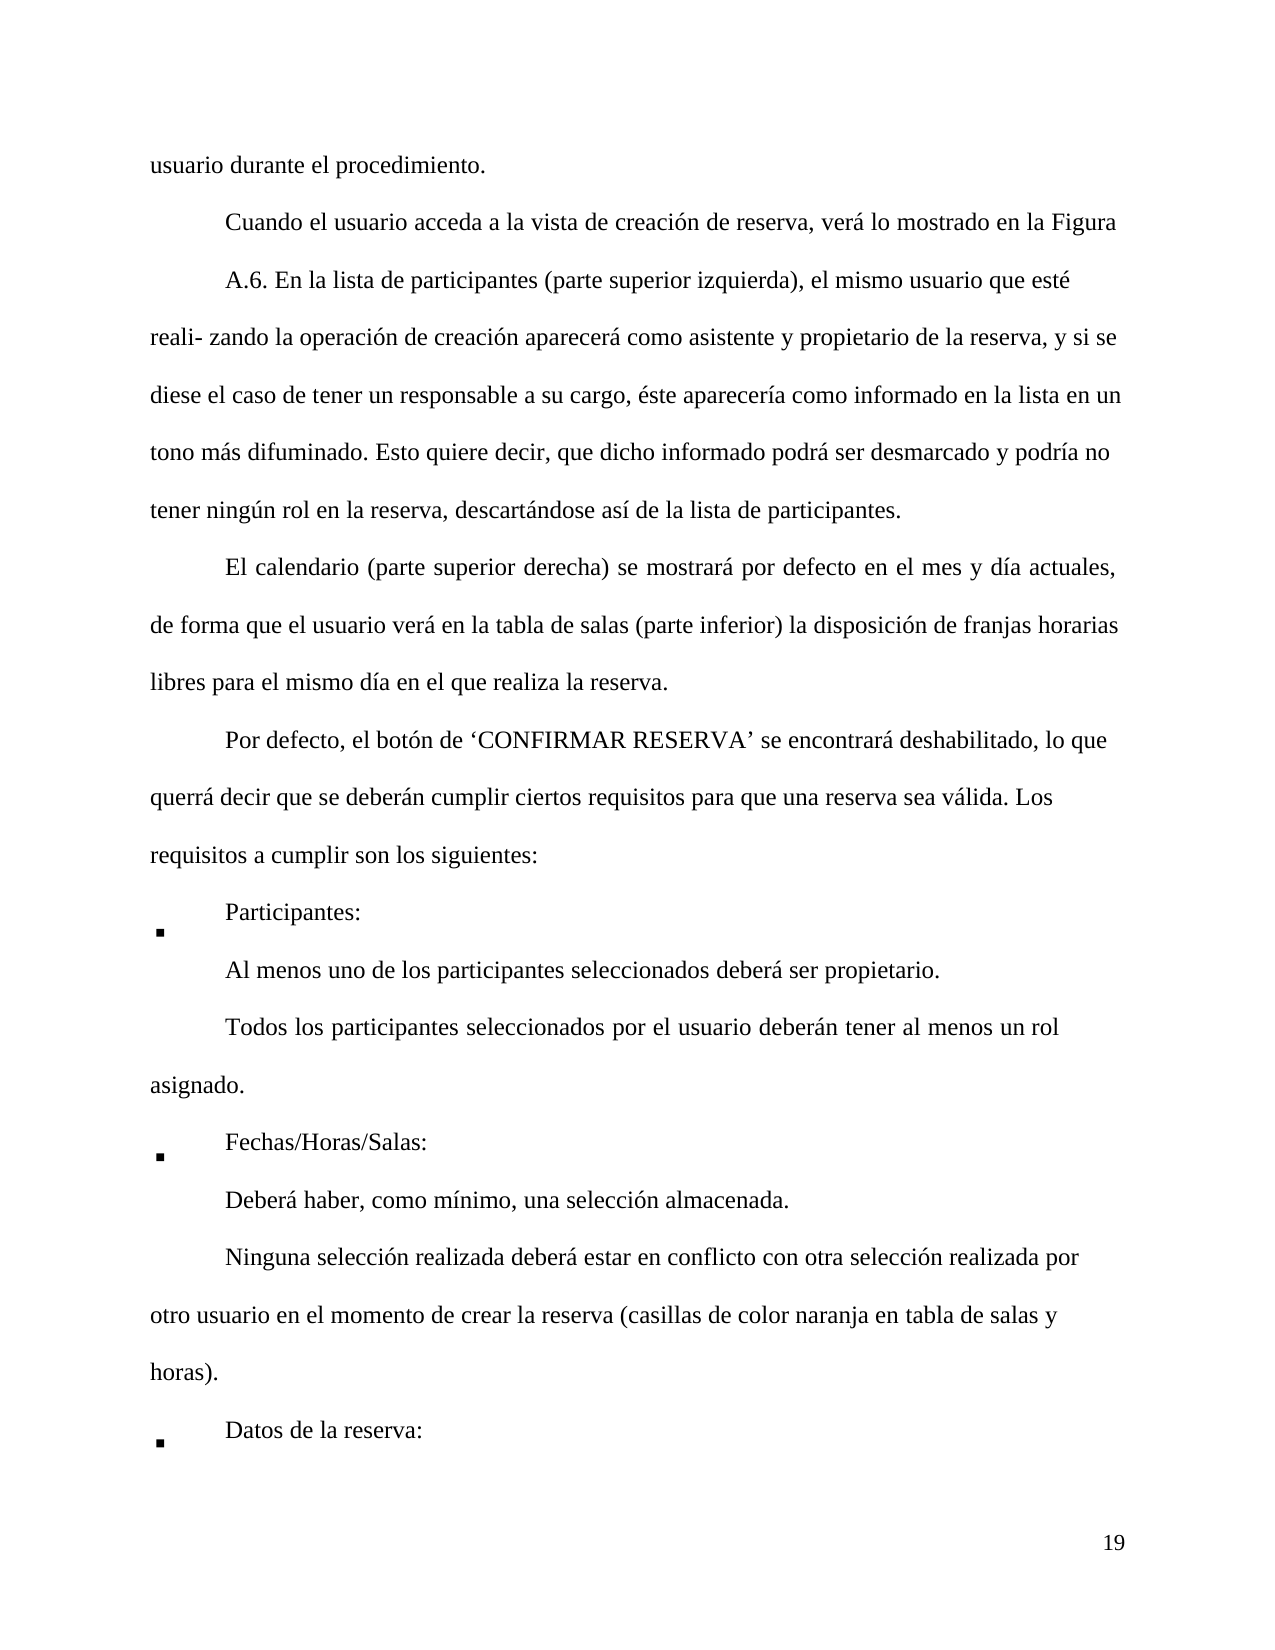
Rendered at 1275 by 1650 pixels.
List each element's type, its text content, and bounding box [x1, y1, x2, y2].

list Todos los participantes seleccionados por el usuario deberán tener al menos un rol asignado. [150, 1012, 1125, 1099]
list Participantes: [150, 897, 1125, 926]
list Deberá haber, como mínimo, una selección almacenada. [150, 1185, 1125, 1214]
list A.6. En la lista de participantes (parte superior izquierda), el mismo usuario que esté reali- zando la operación de creación aparecerá como asistente y propietario de la reserva, y si se diese el caso de tener un responsable a su cargo, éste aparecería como informado en la lista en un tono más difuminado. Esto quiere decir, que dicho informado podrá ser desmarcado y podría no tener ningún rol en la reserva, descartándose así de la lista de participantes. [150, 265, 1125, 524]
list Ninguna selección realizada deberá estar en conflicto con otra selección realizada por otro usuario en el momento de crear la reserva (casillas de color naranja en tabla de salas y horas). [150, 1242, 1125, 1386]
list Al menos uno de los participantes seleccionados deberá ser propietario. [150, 955, 1125, 984]
list Datos de la reserva: [150, 1415, 1125, 1444]
list El calendario (parte superior derecha) se mostrará por defecto en el mes y día actuales, de forma que el usuario verá en la tabla de salas (parte inferior) la disposición de franjas horarias libres para el mismo día en el que realiza la reserva. [150, 552, 1125, 696]
list Fechas/Horas/Salas: [150, 1127, 1125, 1156]
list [150, 150, 1125, 179]
list Por defecto, el botón de ‘CONFIRMAR RESERVA’ se encontrará deshabilitado, lo que querrá decir que se deberán cumplir ciertos requisitos para que una reserva sea válida. Los requisitos a cumplir son los siguientes: [150, 725, 1125, 869]
list Cuando el usuario acceda a la vista de creación de reserva, verá lo mostrado en la Figura [150, 207, 1125, 236]
